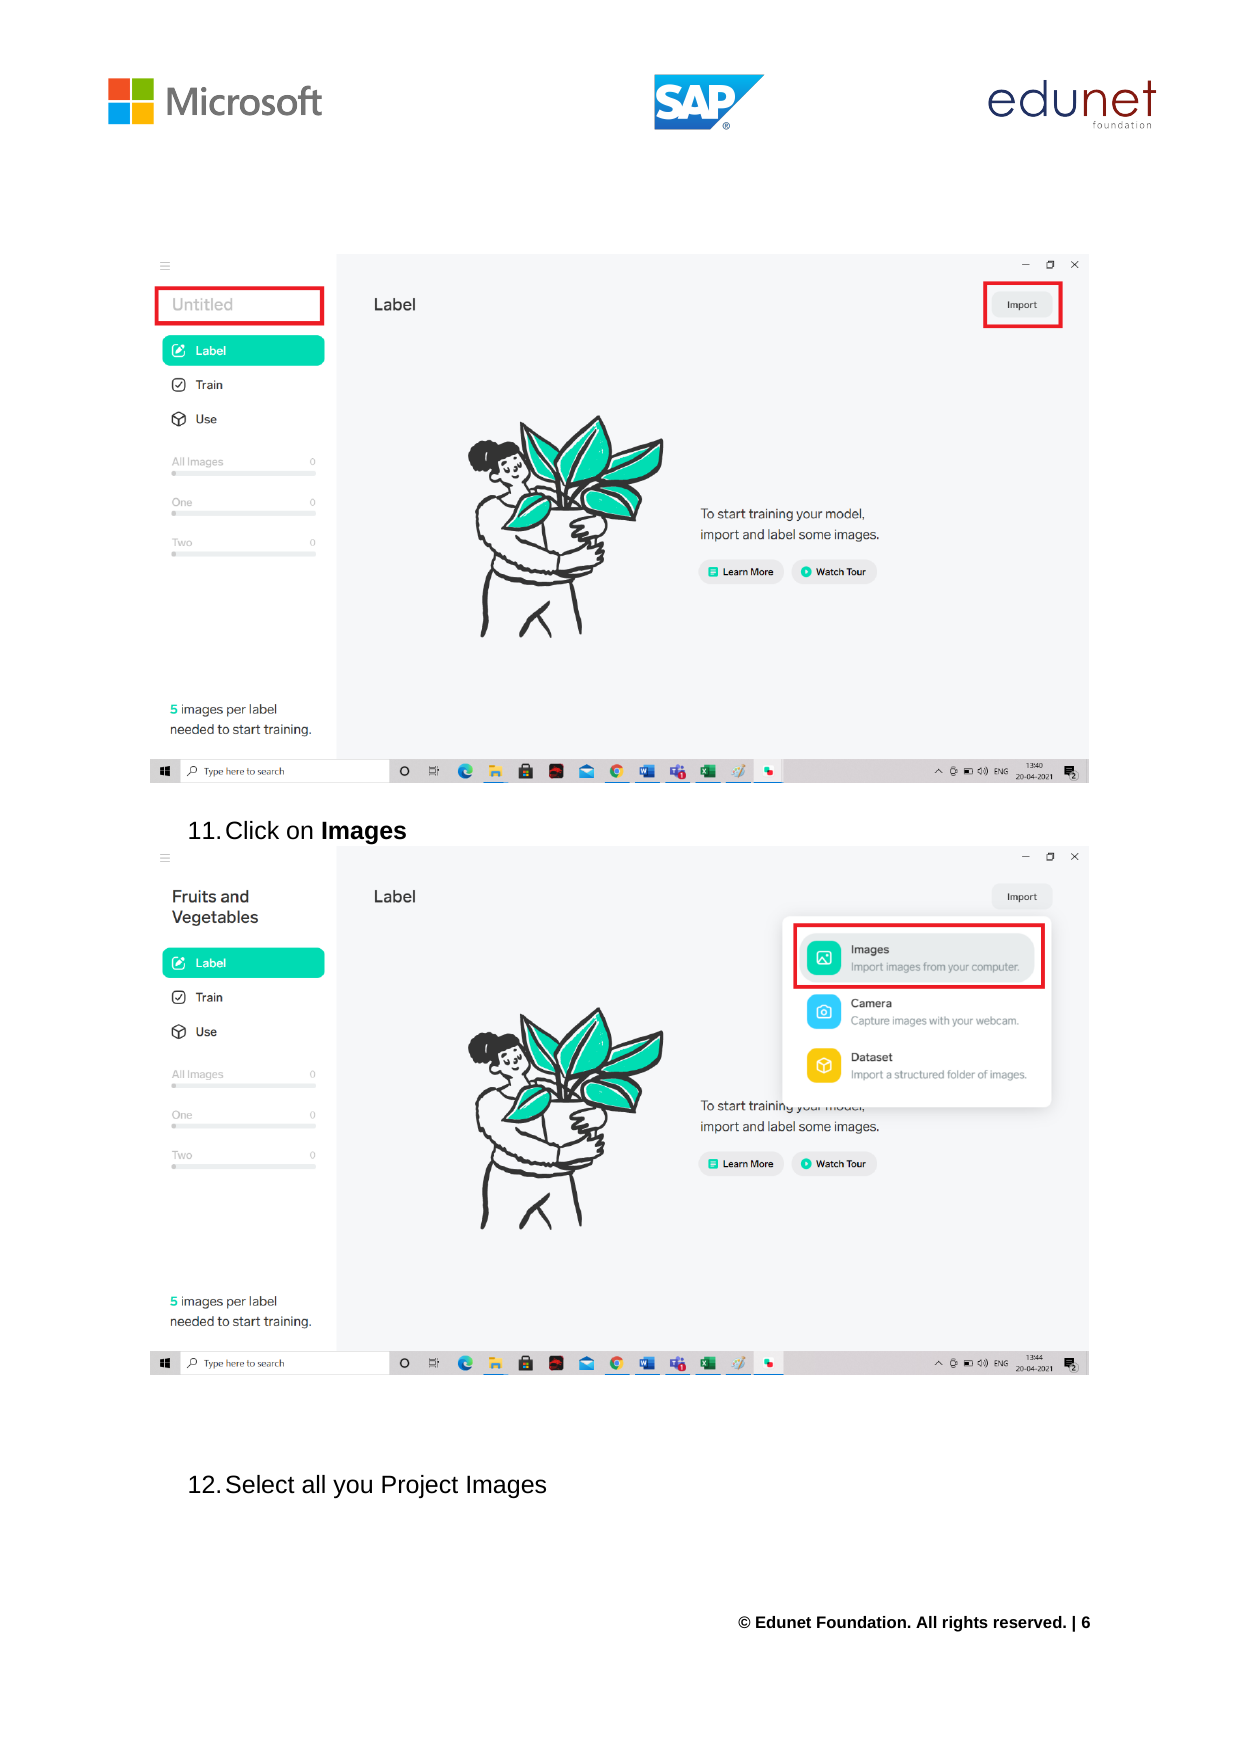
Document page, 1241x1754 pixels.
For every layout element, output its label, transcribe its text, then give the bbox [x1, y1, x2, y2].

picture [150, 846, 1089, 1375]
picture [150, 254, 1089, 783]
list Click on Images [187, 816, 1090, 844]
list Select all you Project Images [187, 1469, 1090, 1498]
picture [653, 73, 765, 131]
picture [981, 73, 1164, 135]
picture [103, 73, 328, 129]
